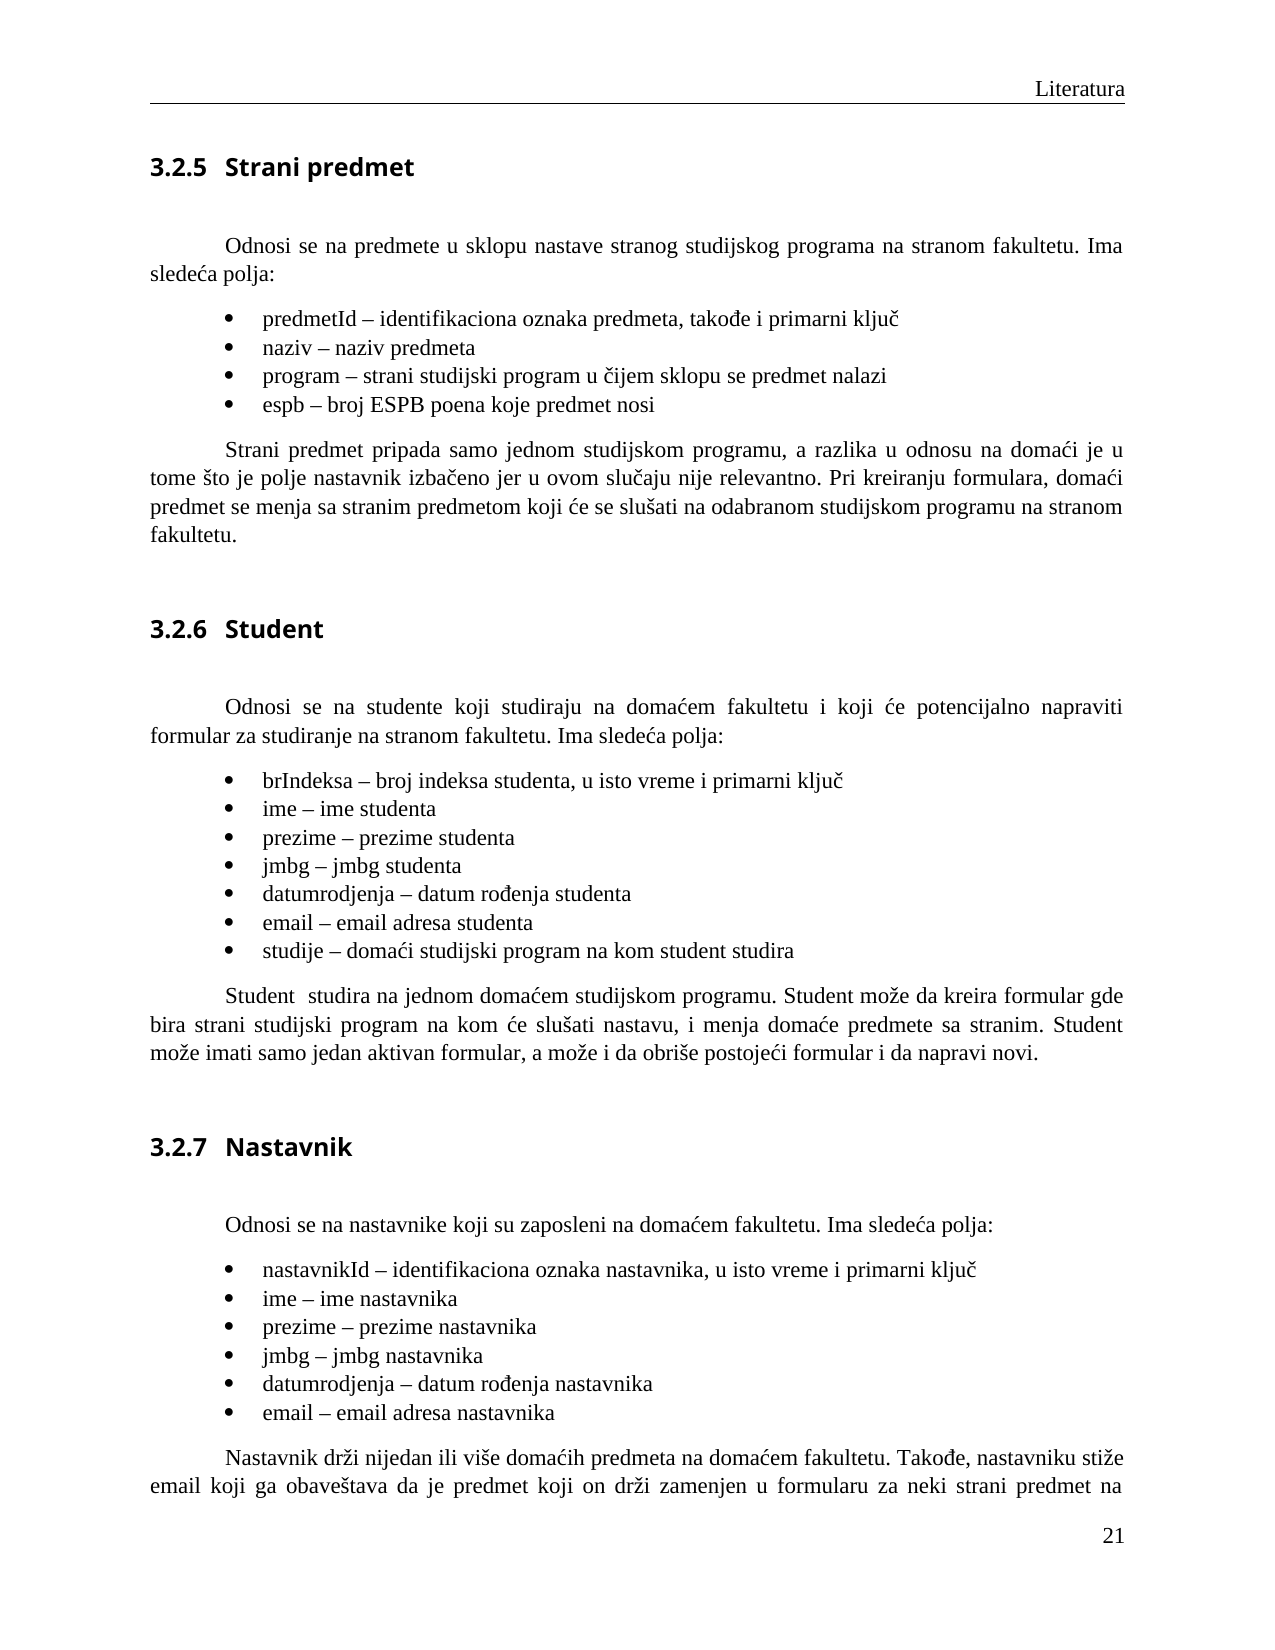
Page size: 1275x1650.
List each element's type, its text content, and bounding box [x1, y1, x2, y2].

subtitle Strani predmet [150, 150, 1125, 184]
list ime – ime nastavnika [225, 1285, 1125, 1311]
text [150, 1444, 1125, 1499]
list jmbg – jmbg nastavnika [225, 1342, 1125, 1368]
text Student studira na jednom domaćem studijskom programu. Student može da kreira formular gde bira strani studijski program na kom će slušati nastavu, i menja domaće predmete sa stranim. Student može imati samo jedan aktivan formular, a može i da obriše postojeći formular i da napravi novi. [150, 982, 1125, 1066]
text Odnosi se na nastavnike koji su zaposleni na domaćem fakultetu. Ima sledeća polja: [150, 1211, 1125, 1238]
list datumrodjenja – datum rođenja studenta [225, 881, 1125, 907]
text Odnosi se na studente koji studiraju na domaćem fakultetu i koji će potencijalno napraviti formular za studiranje na stranom fakultetu. Ima sledeća polja: [150, 693, 1125, 748]
subtitle Student [150, 611, 1125, 645]
text Odnosi se na predmete u sklopu nastave stranog studijskog programa na stranom fakultetu. Ima sledeća polja: [150, 232, 1125, 287]
list naziv – naziv predmeta [225, 334, 1125, 360]
list ime – ime studenta [225, 795, 1125, 822]
list prezime – prezime studenta [225, 824, 1125, 850]
list nastavnikId – identifikaciona oznaka nastavnika, u isto vreme i primarni ključ [225, 1257, 1125, 1283]
list studije – domaći studijski program na kom student studira [225, 937, 1125, 964]
list prezime – prezime nastavnika [225, 1313, 1125, 1340]
subtitle Nastavnik [150, 1129, 1125, 1164]
list email – email adresa nastavnika [225, 1399, 1125, 1425]
list jmbg – jmbg studenta [225, 852, 1125, 878]
list program – strani studijski program u čijem sklopu se predmet nalazi [225, 362, 1125, 389]
text Strani predmet pripada samo jednom studijskom programu, a razlika u odnosu na domaći je u tome što je polje nastavnik izbačeno jer u ovom slučaju nije relevantno. Pri kreiranju formulara, domaći predmet se menja sa stranim predmetom koji će se slušati na odabranom studijskom programu na stranom fakultetu. [150, 436, 1125, 547]
list datumrodjenja – datum rođenja nastavnika [225, 1370, 1125, 1397]
list predmetId – identifikaciona oznaka predmeta, takođe i primarni ključ [225, 305, 1125, 332]
list email – email adresa studenta [225, 909, 1125, 935]
list brIndeksa – broj indeksa studenta, u isto vreme i primarni ključ [225, 767, 1125, 793]
list espb – broj ESPB poena koje predmet nosi [225, 391, 1125, 417]
